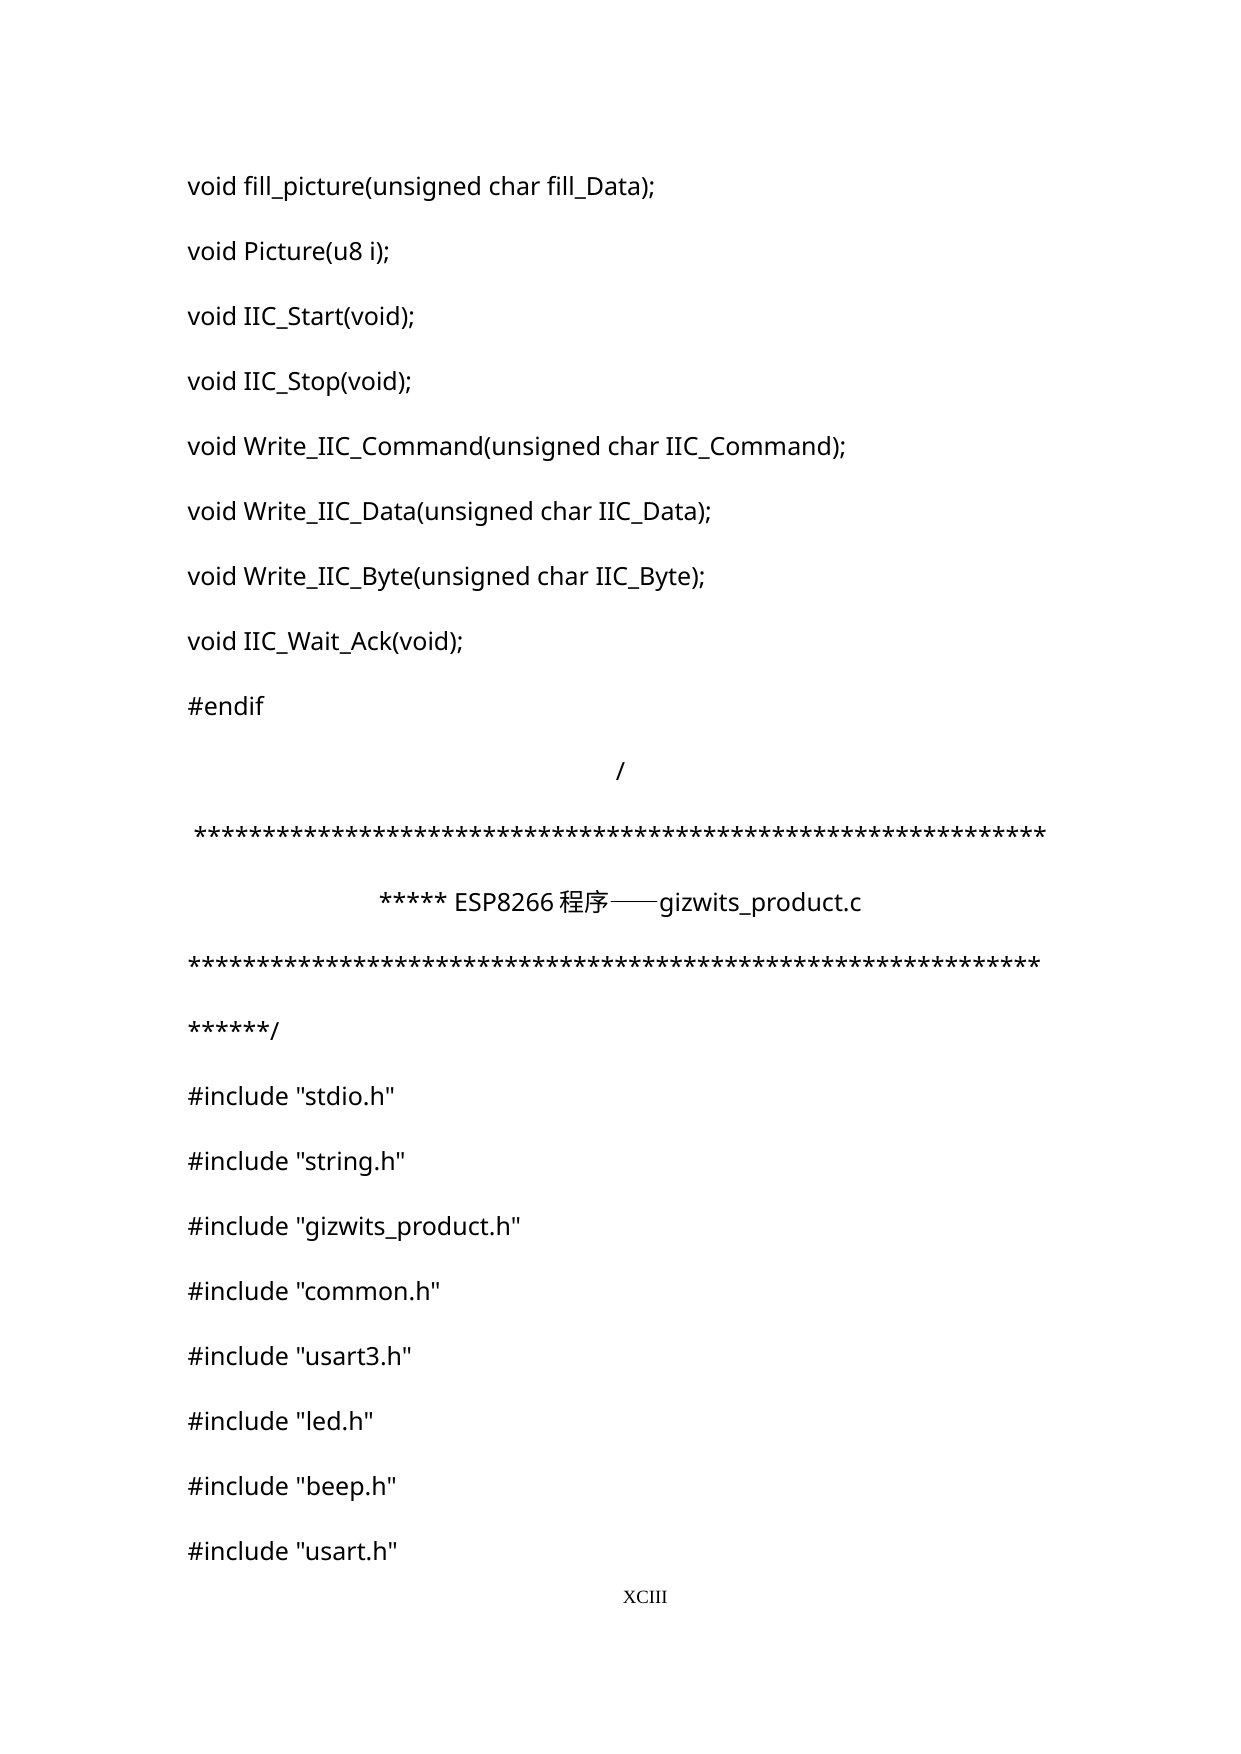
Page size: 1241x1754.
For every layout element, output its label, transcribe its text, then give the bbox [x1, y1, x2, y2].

text /******************************************************************* ESP8266程序——gizwits_product.c [187, 738, 1053, 933]
text #include "gizwits_product.h" [187, 1193, 1053, 1258]
text #include "led.h" [187, 1388, 1053, 1453]
text void Write_IIC_Byte(unsigned char IIC_Byte); [187, 543, 1053, 608]
text #include "stdio.h" [187, 1063, 1053, 1128]
text void Picture(u8 i); [187, 218, 1053, 283]
text #include "usart3.h" [187, 1323, 1053, 1388]
text void IIC_Stop(void); [187, 348, 1053, 413]
text #include "common.h" [187, 1258, 1053, 1323]
text #endif [187, 673, 1053, 738]
text ********************************************************************/ [187, 933, 1053, 1063]
text void IIC_Start(void); [187, 283, 1053, 348]
text void IIC_Wait_Ack(void); [187, 608, 1053, 673]
text #include "beep.h" [187, 1453, 1053, 1518]
text #include "string.h" [187, 1128, 1053, 1193]
text void Write_IIC_Data(unsigned char IIC_Data); [187, 478, 1053, 543]
text #include "usart.h" [187, 1518, 1053, 1583]
text void Write_IIC_Command(unsigned char IIC_Command); [187, 413, 1053, 478]
text void fill_picture(unsigned char fill_Data); [187, 153, 1053, 218]
